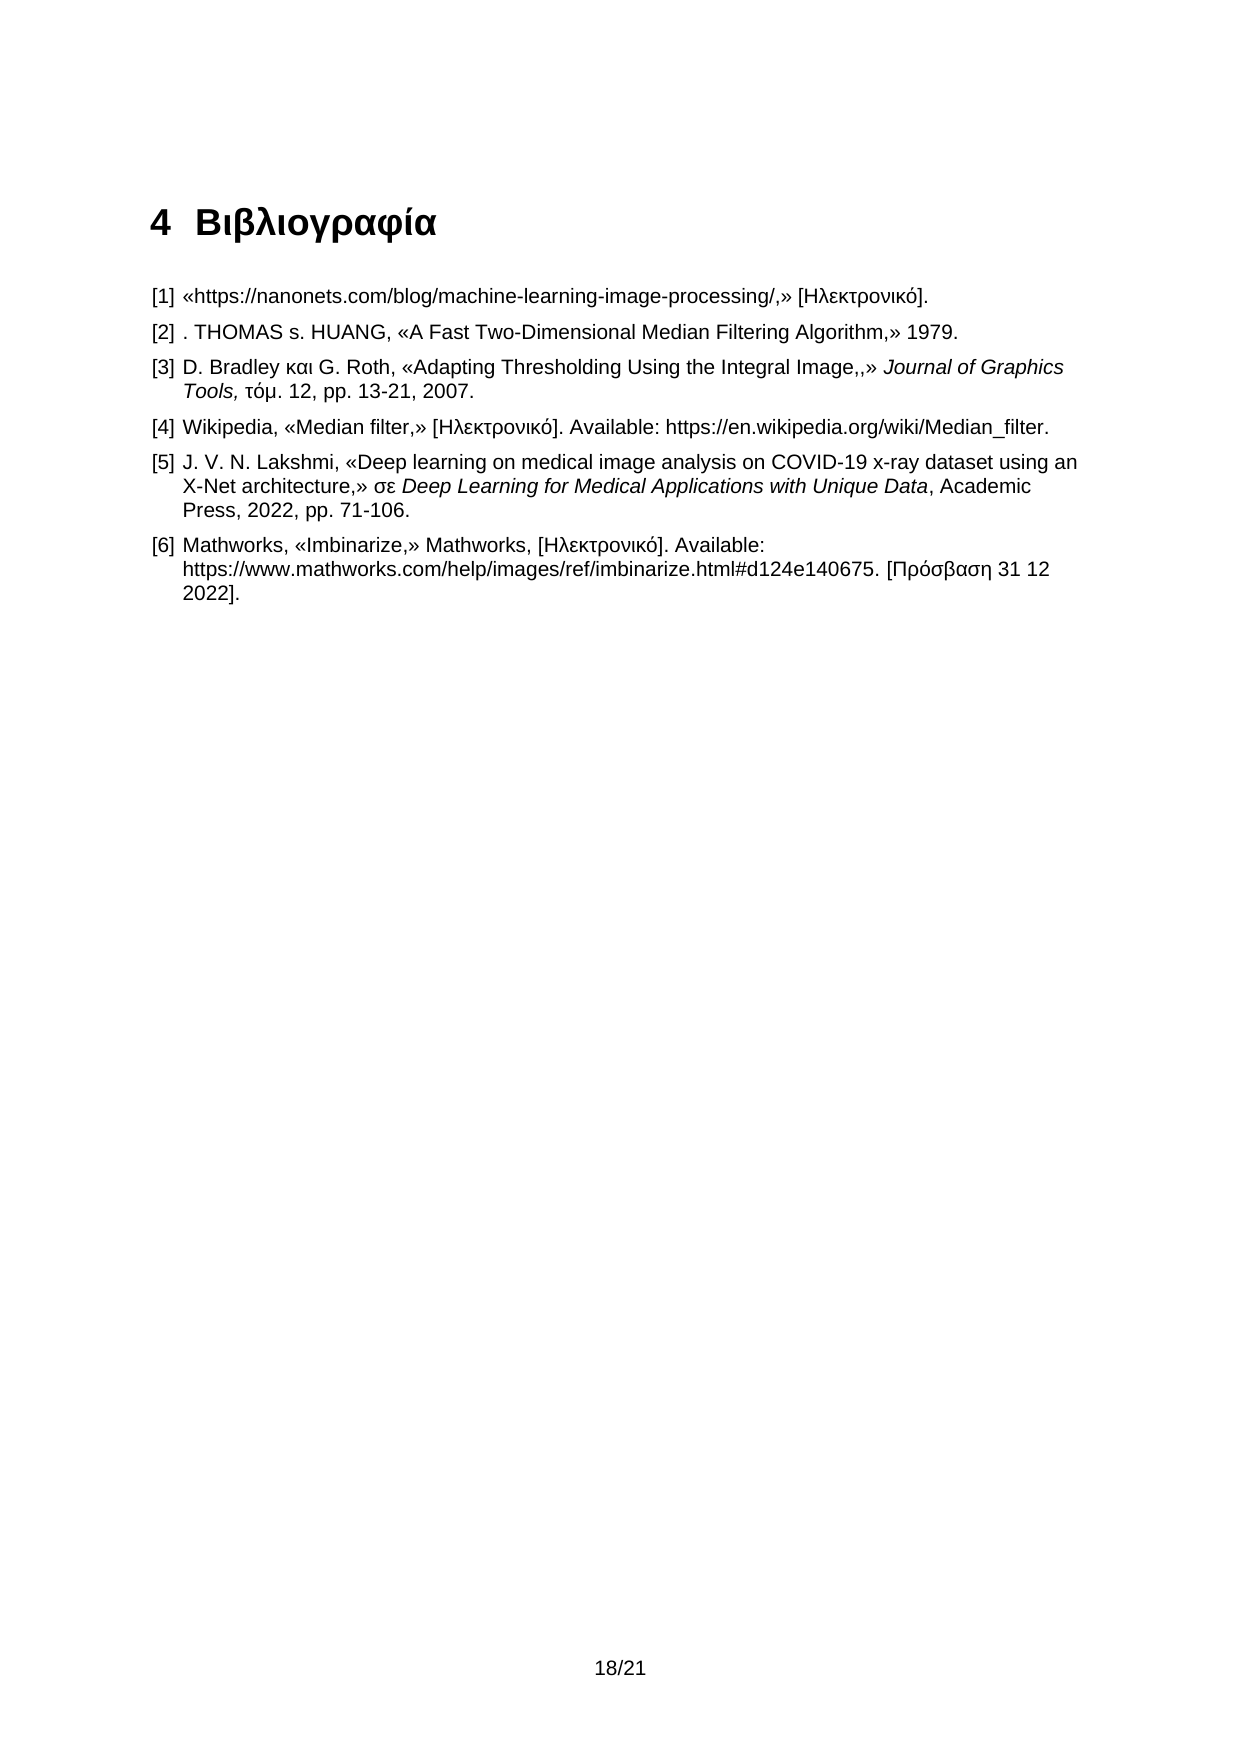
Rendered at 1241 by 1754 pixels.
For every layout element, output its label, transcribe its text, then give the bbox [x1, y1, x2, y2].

table_cell [3] [150, 354, 181, 413]
table_cell D. Bradley και G. Roth, «Adapting Thresholding Using the Integral Image,,» Journal of Graphics Tools, τόμ. 12, pp. 13-21, 2007. [181, 354, 1090, 413]
table_cell Wikipedia, «Median filter,» [Ηλεκτρονικό]. Available: https://en.wikipedia.org/wiki/Median_filter. [181, 413, 1090, 448]
table_cell J. V. N. Lakshmi, «Deep learning on medical image analysis on COVID-19 x-ray dataset using an X-Net architecture,» σε Deep Learning for Medical Applications with Unique Data, Academic Press, 2022, pp. 71-106. [181, 448, 1090, 532]
subtitle Βιβλιογραφία [150, 200, 1090, 243]
table_cell Mathworks, «Imbinarize,» Mathworks, [Ηλεκτρονικό]. Available: https://www.mathworks.com/help/images/ref/imbinarize.html#d124e140675. [Πρόσβαση 31 12 2022]. [181, 532, 1090, 615]
table_header «https://nanonets.com/blog/machine-learning-image-processing/,» [Ηλεκτρονικό]. [181, 283, 1090, 318]
table_cell . THOMAS s. HUANG, «A Fast Two-Dimensional Median Filtering Algorithm,» 1979. [181, 318, 1090, 353]
table_cell [5] [150, 448, 181, 532]
table_cell [6] [150, 532, 181, 615]
table_header [1] [150, 283, 181, 318]
table_cell [4] [150, 413, 181, 448]
table_cell [2] [150, 318, 181, 353]
